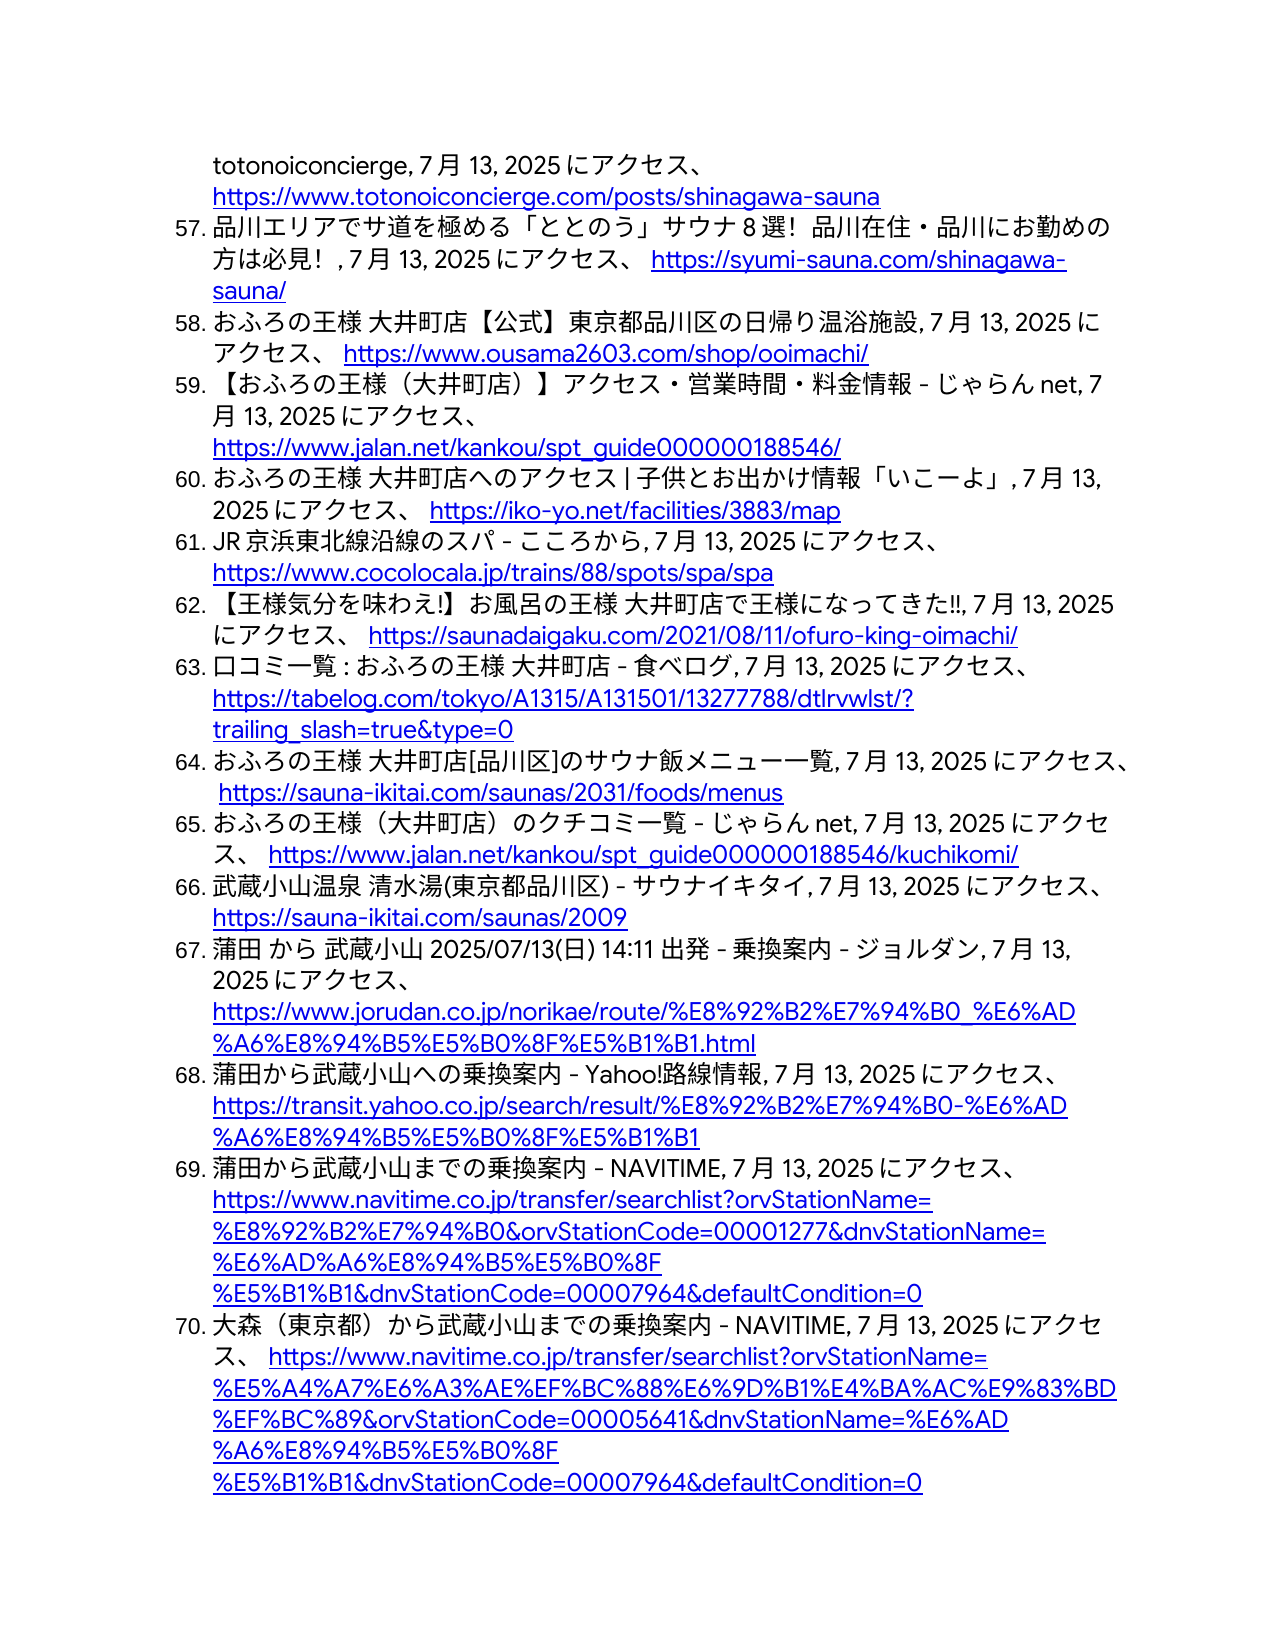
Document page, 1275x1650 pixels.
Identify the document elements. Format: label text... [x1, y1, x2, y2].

list 武蔵小山温泉 清水湯(東京都品川区) - サウナイキタイ, 7月 13, 2025にアクセス、 https://sauna-ikitai.com/saunas/2009 [175, 871, 1125, 934]
list 【王様気分を味わえ!】お風呂の王様 大井町店で王様になってきた!!, 7月 13, 2025にアクセス、 https://saunadaigaku.com/2021/08/11/ofuro-king-oimachi/ [175, 589, 1125, 652]
list JR京浜東北線沿線のスパ - こころから, 7月 13, 2025にアクセス、 https://www.cocolocala.jp/trains/88/spots/spa/spa [175, 526, 1125, 589]
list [175, 150, 1125, 213]
list 大森（東京都）から武蔵小山までの乗換案内 - NAVITIME, 7月 13, 2025にアクセス、 https://www.navitime.co.jp/transfer/searchlist?orvStationName=%E5%A4%A7%E6%A3%AE%EF%BC%88%E6%9D%B1%E4%BA%AC%E9%83%BD%EF%BC%89&orvStationCode=00005641&dnvStationName=%E6%AD%A6%E8%94%B5%E5%B0%8F%E5%B1%B1&dnvStationCode=00007964&defaultCondition=0 [175, 1310, 1125, 1498]
list 蒲田から武蔵小山までの乗換案内 - NAVITIME, 7月 13, 2025にアクセス、 https://www.navitime.co.jp/transfer/searchlist?orvStationName=%E8%92%B2%E7%94%B0&orvStationCode=00001277&dnvStationName=%E6%AD%A6%E8%94%B5%E5%B0%8F%E5%B1%B1&dnvStationCode=00007964&defaultCondition=0 [175, 1153, 1125, 1310]
list おふろの王様 大井町店[品川区]のサウナ飯メニュー一覧, 7月 13, 2025にアクセス、 https://sauna-ikitai.com/saunas/2031/foods/menus [175, 746, 1125, 808]
list 【おふろの王様（大井町店）】アクセス・営業時間・料金情報 - じゃらんnet, 7月 13, 2025にアクセス、 https://www.jalan.net/kankou/spt_guide000000188546/ [175, 369, 1125, 463]
list おふろの王様（大井町店）のクチコミ一覧 - じゃらんnet, 7月 13, 2025にアクセス、 https://www.jalan.net/kankou/spt_guide000000188546/kuchikomi/ [175, 808, 1125, 871]
list おふろの王様 大井町店へのアクセス | 子供とお出かけ情報「いこーよ」, 7月 13, 2025にアクセス、 https://iko-yo.net/facilities/3883/map [175, 463, 1125, 526]
list 口コミ一覧 : おふろの王様 大井町店 - 食べログ, 7月 13, 2025にアクセス、 https://tabelog.com/tokyo/A1315/A131501/13277788/dtlrvwlst/?trailing_slash=true&type=0 [175, 652, 1125, 746]
list 品川エリアでサ道を極める「ととのう」サウナ8選！品川在住・品川にお勤めの方は必見！, 7月 13, 2025にアクセス、 https://syumi-sauna.com/shinagawa-sauna/ [175, 213, 1125, 307]
list おふろの王様 大井町店【公式】東京都品川区の日帰り温浴施設, 7月 13, 2025にアクセス、 https://www.ousama2603.com/shop/ooimachi/ [175, 307, 1125, 369]
list 蒲田から武蔵小山への乗換案内 - Yahoo!路線情報, 7月 13, 2025にアクセス、 https://transit.yahoo.co.jp/search/result/%E8%92%B2%E7%94%B0-%E6%AD%A6%E8%94%B5%E5%B0%8F%E5%B1%B1 [175, 1059, 1125, 1153]
list 蒲田 から 武蔵小山 2025/07/13(日) 14:11 出発 - 乗換案内 - ジョルダン, 7月 13, 2025にアクセス、 https://www.jorudan.co.jp/norikae/route/%E8%92%B2%E7%94%B0_%E6%AD%A6%E8%94%B5%E5%B0%8F%E5%B1%B1.html [175, 934, 1125, 1059]
